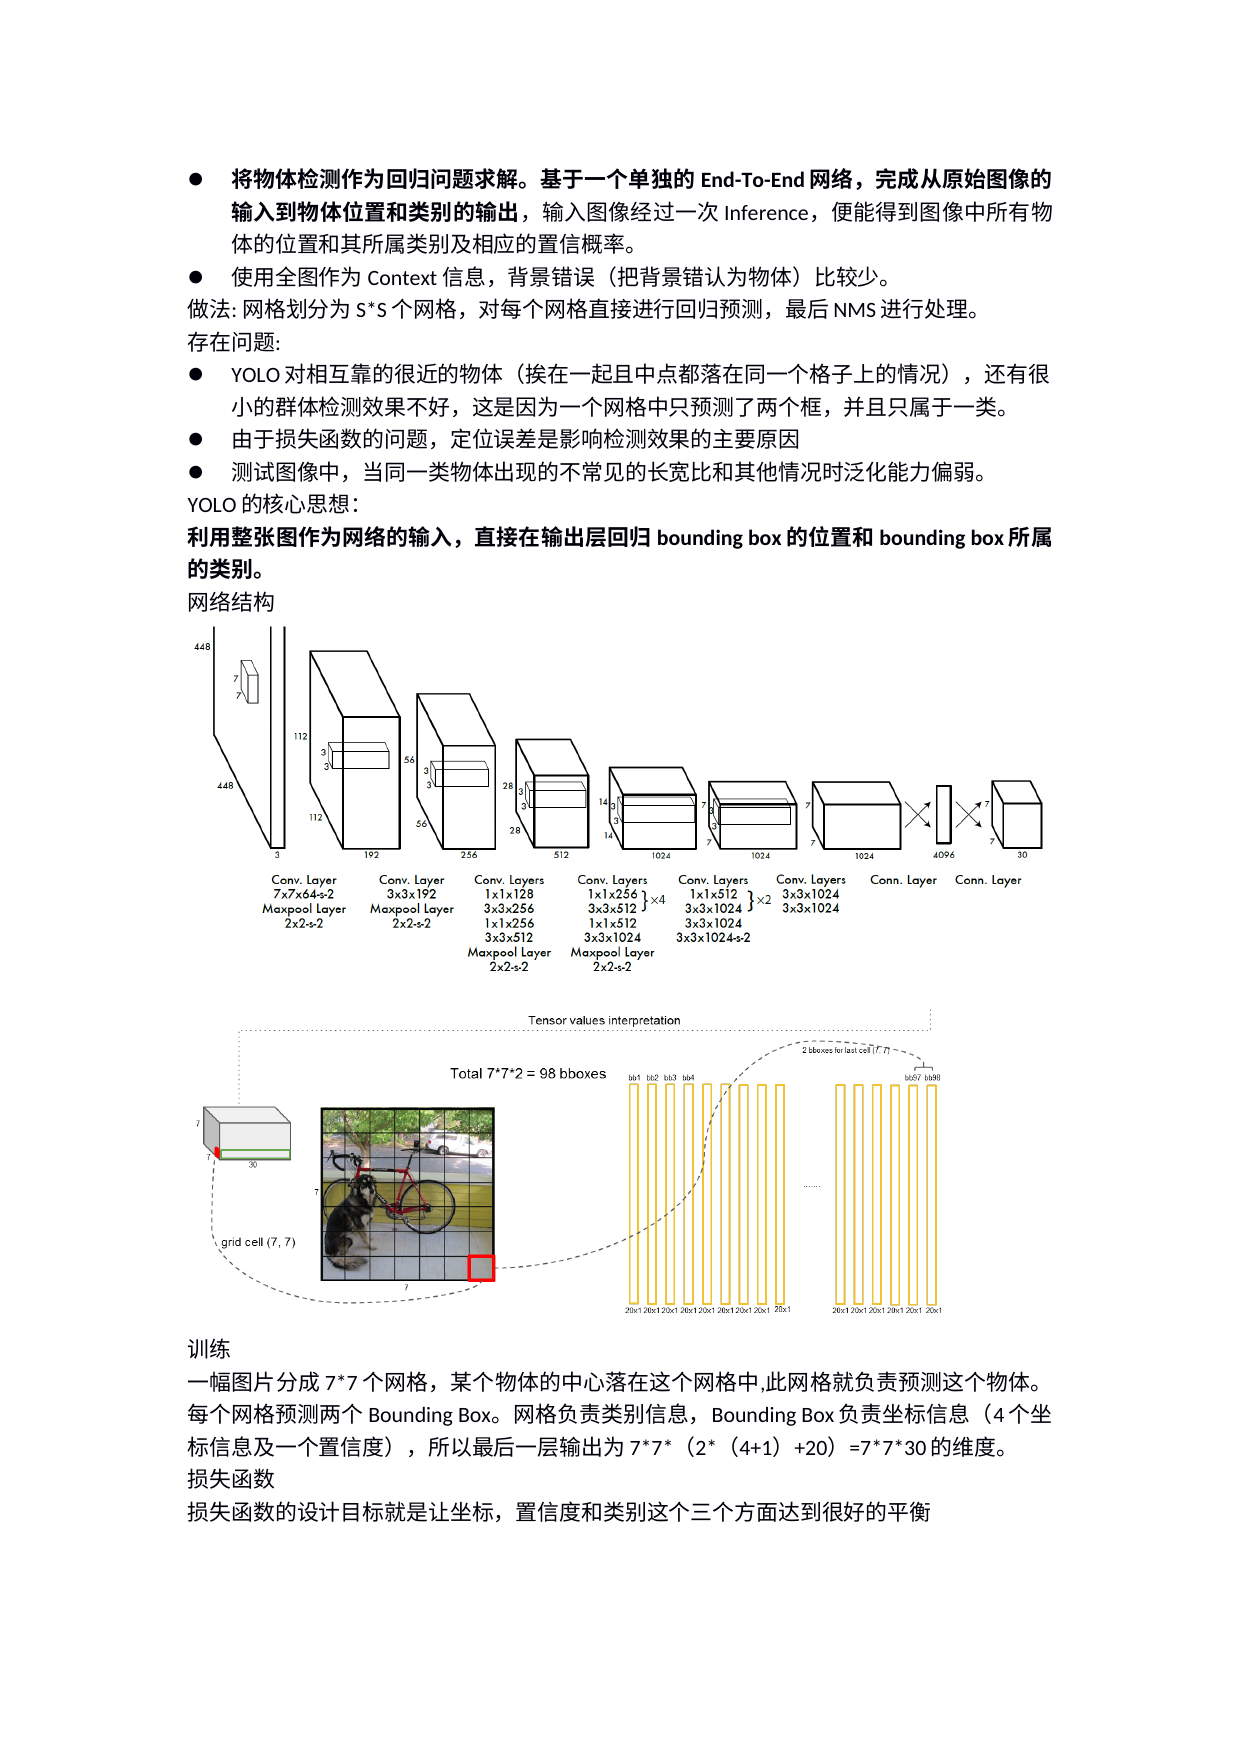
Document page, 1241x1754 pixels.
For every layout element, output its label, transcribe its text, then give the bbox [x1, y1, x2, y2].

text 损失函数的设计目标就是让坐标，置信度和类别这个三个方面达到很好的平衡 [187, 1494, 1053, 1527]
list YOLO对相互靠的很近的物体（挨在一起且中点都落在同一个格子上的情况），还有很小的群体检测效果不好，这是因为一个网格中只预测了两个框，并且只属于一类。 [187, 357, 1053, 422]
list 由于损失函数的问题，定位误差是影响检测效果的主要原因 [187, 422, 1053, 454]
picture [187, 617, 1053, 979]
list 将物体检测作为回归问题求解。基于一个单独的End-To-End网络，完成从原始图像的输入到物体位置和类别的输出，输入图像经过一次Inference，便能得到图像中所有物体的位置和其所属类别及相应的置信概率。 [187, 162, 1053, 259]
text 存在问题: [187, 324, 1053, 357]
text 利用整张图作为网络的输入，直接在输出层回归bounding box的位置和bounding box所属的类别。 [187, 519, 1053, 584]
text 做法: 网格划分为S*S个网格，对每个网格直接进行回归预测，最后NMS进行处理。 [187, 292, 1053, 324]
text 损失函数 [187, 1462, 1053, 1494]
text 一幅图片分成7*7个网格，某个物体的中心落在这个网格中,此网格就负责预测这个物体。每个网格预测两个Bounding Box。网格负责类别信息，Bounding Box负责坐标信息（4个坐标信息及一个置信度），所以最后一层输出为7*7*（2*（4+1）+20）=7*7*30的维度。 [187, 1364, 1053, 1462]
picture [187, 1007, 1053, 1320]
text 网络结构 [187, 584, 1053, 617]
list 测试图像中，当同一类物体出现的不常见的长宽比和其他情况时泛化能力偏弱。 [187, 454, 1053, 487]
list 使用全图作为 Context 信息，背景错误（把背景错认为物体）比较少。 [187, 259, 1053, 292]
text YOLO的核心思想： [187, 487, 1053, 519]
text 训练 [187, 1332, 1053, 1364]
